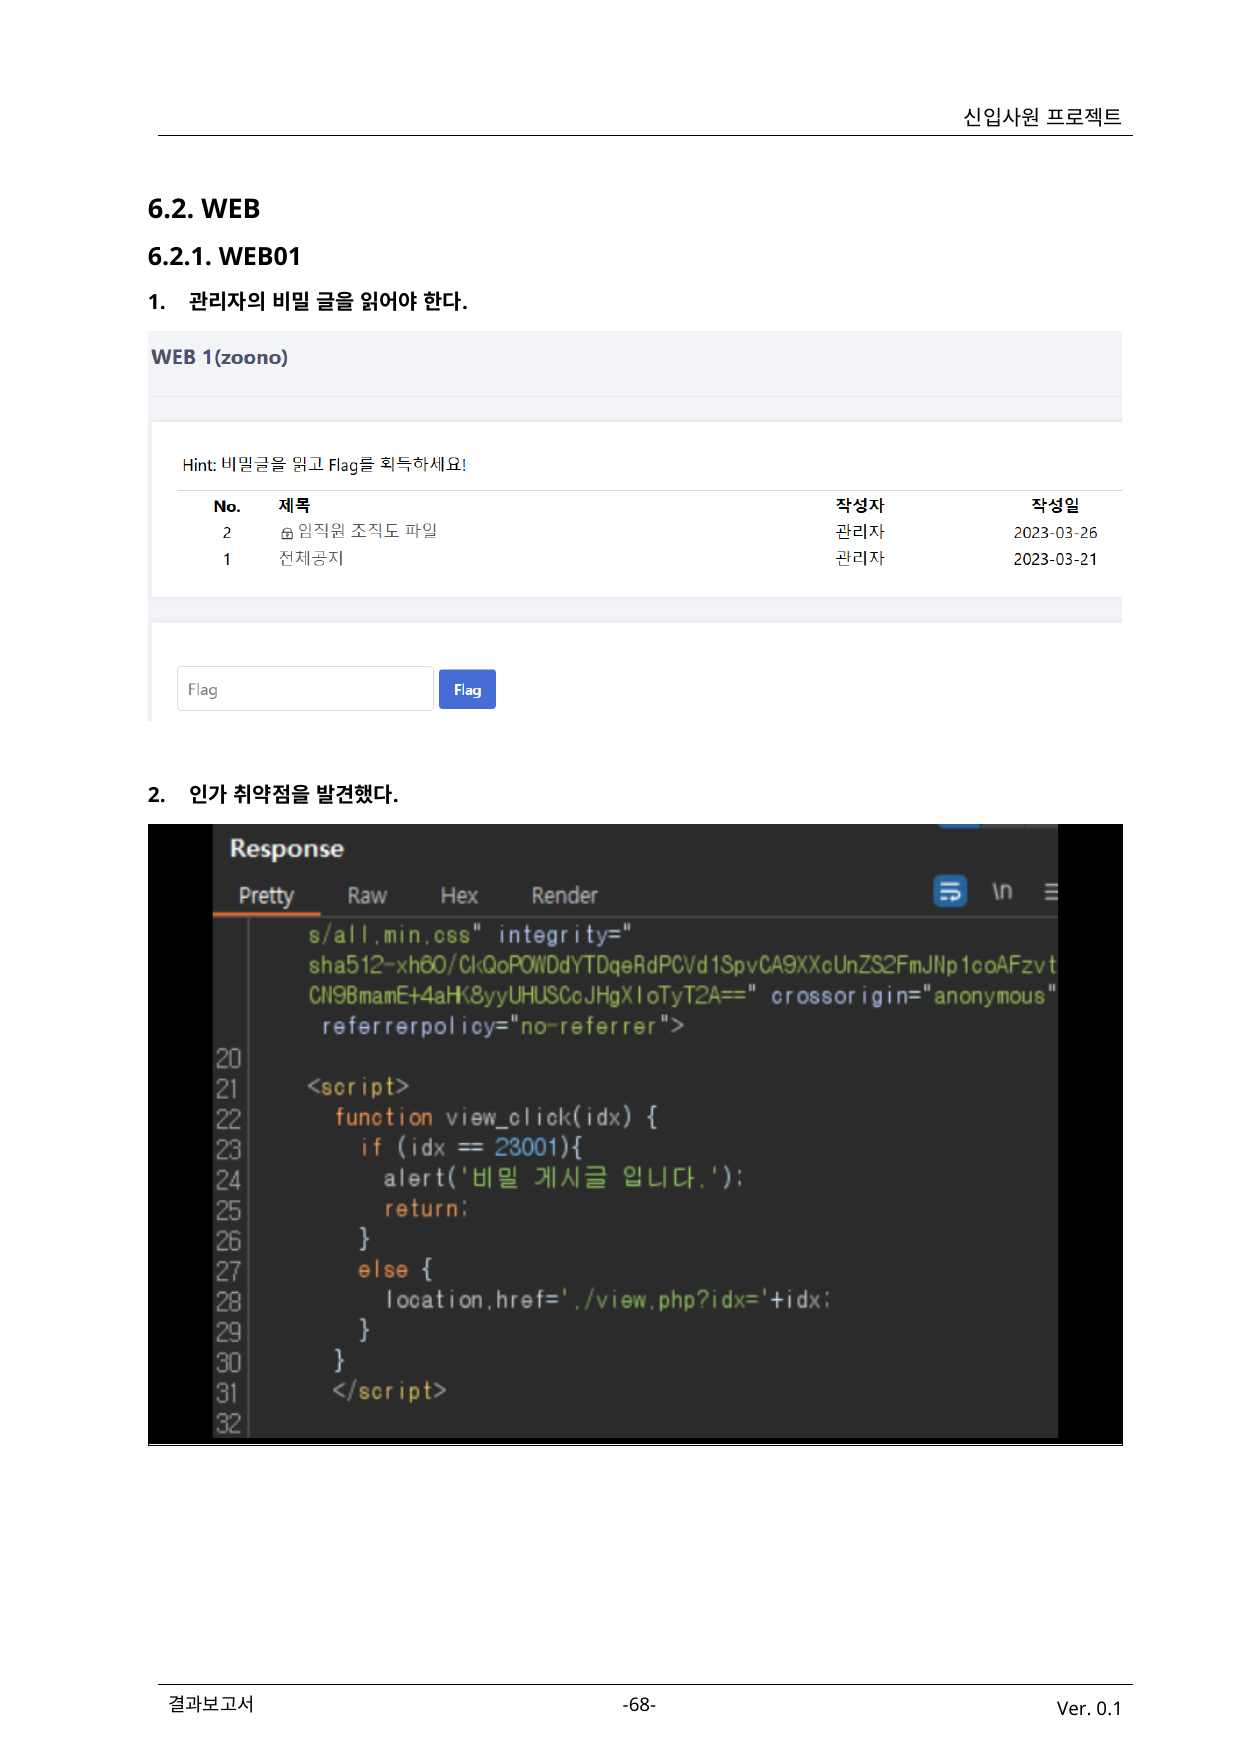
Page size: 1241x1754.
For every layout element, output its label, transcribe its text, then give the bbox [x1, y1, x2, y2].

picture [147, 331, 1123, 721]
list 인가 취약점을 발견했다. [148, 778, 1122, 808]
list 관리자의 비밀 글을 읽어야 한다. [148, 286, 1122, 316]
text WEB [148, 190, 1122, 227]
picture [212, 824, 1059, 1438]
text WEB01 [148, 239, 1122, 273]
table_header [149, 825, 1122, 1444]
